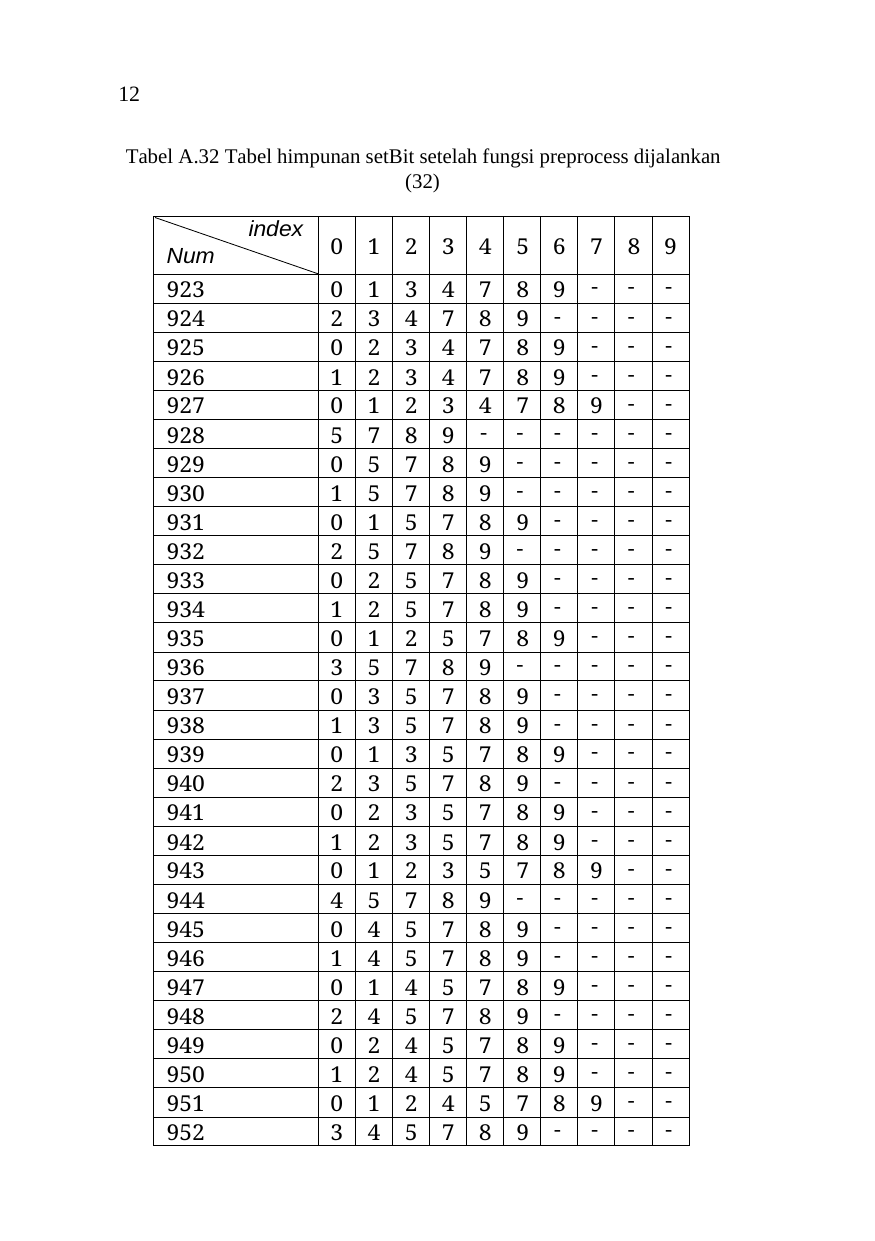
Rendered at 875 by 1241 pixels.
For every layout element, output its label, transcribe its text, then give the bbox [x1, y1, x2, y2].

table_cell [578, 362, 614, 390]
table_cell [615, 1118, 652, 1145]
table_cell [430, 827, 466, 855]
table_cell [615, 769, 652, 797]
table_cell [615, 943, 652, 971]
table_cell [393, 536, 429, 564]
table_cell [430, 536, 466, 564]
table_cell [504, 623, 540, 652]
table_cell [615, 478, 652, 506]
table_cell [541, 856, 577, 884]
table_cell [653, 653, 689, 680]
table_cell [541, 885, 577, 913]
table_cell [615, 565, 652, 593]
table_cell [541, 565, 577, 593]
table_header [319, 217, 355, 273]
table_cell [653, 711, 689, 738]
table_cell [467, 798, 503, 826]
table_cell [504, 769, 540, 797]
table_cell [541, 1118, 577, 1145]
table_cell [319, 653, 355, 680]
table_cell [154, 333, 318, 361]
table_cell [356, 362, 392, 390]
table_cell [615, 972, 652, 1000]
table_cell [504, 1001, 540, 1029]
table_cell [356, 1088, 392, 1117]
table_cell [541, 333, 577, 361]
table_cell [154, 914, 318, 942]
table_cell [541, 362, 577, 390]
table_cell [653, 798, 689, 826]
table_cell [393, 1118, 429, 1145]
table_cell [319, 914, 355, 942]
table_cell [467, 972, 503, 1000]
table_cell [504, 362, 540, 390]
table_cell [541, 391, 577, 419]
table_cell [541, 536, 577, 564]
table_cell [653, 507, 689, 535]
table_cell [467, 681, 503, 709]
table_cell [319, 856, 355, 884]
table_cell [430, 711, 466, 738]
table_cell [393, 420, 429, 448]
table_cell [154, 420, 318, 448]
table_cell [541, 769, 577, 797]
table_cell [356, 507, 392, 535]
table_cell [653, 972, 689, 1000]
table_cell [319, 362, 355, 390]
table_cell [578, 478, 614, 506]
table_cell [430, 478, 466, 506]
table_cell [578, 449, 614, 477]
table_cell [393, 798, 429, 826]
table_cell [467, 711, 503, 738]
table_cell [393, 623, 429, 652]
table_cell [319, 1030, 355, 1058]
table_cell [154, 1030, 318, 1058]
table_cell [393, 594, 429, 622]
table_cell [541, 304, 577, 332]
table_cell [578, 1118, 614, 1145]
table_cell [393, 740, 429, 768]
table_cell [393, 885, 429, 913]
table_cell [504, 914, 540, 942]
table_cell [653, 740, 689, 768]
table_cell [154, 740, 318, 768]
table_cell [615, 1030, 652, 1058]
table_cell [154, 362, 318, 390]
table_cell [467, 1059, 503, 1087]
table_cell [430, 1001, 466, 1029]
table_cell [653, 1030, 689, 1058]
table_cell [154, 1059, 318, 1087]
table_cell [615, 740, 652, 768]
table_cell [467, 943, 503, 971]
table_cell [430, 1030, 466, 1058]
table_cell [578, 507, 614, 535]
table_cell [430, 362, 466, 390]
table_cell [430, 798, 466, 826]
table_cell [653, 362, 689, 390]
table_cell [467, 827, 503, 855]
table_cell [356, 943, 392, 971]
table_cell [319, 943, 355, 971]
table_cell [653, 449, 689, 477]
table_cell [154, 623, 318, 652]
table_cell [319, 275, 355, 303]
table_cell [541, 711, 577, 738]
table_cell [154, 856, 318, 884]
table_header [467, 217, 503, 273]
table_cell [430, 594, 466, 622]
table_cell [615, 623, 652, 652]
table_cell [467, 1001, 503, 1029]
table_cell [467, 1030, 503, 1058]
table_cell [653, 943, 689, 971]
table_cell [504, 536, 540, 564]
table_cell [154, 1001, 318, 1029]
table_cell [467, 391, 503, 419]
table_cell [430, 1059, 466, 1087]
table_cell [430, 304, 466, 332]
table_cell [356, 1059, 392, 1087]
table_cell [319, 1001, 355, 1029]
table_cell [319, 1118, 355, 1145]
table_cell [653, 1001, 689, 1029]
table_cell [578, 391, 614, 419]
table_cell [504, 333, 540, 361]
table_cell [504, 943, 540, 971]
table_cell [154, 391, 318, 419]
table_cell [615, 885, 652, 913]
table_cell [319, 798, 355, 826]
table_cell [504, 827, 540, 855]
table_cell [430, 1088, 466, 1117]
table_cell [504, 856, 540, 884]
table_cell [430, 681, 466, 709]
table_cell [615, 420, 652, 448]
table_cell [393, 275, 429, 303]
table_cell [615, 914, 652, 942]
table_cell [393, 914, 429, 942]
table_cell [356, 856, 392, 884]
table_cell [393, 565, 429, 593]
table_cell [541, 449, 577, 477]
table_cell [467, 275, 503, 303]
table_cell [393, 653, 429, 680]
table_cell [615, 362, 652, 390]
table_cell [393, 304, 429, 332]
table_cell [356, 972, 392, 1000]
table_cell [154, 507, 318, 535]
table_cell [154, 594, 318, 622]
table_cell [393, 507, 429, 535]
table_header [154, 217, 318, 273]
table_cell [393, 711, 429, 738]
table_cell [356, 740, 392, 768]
text Tabel A.32 Tabel himpunan setBit setelah fungsi preprocess dijalankan (32) [126, 144, 737, 193]
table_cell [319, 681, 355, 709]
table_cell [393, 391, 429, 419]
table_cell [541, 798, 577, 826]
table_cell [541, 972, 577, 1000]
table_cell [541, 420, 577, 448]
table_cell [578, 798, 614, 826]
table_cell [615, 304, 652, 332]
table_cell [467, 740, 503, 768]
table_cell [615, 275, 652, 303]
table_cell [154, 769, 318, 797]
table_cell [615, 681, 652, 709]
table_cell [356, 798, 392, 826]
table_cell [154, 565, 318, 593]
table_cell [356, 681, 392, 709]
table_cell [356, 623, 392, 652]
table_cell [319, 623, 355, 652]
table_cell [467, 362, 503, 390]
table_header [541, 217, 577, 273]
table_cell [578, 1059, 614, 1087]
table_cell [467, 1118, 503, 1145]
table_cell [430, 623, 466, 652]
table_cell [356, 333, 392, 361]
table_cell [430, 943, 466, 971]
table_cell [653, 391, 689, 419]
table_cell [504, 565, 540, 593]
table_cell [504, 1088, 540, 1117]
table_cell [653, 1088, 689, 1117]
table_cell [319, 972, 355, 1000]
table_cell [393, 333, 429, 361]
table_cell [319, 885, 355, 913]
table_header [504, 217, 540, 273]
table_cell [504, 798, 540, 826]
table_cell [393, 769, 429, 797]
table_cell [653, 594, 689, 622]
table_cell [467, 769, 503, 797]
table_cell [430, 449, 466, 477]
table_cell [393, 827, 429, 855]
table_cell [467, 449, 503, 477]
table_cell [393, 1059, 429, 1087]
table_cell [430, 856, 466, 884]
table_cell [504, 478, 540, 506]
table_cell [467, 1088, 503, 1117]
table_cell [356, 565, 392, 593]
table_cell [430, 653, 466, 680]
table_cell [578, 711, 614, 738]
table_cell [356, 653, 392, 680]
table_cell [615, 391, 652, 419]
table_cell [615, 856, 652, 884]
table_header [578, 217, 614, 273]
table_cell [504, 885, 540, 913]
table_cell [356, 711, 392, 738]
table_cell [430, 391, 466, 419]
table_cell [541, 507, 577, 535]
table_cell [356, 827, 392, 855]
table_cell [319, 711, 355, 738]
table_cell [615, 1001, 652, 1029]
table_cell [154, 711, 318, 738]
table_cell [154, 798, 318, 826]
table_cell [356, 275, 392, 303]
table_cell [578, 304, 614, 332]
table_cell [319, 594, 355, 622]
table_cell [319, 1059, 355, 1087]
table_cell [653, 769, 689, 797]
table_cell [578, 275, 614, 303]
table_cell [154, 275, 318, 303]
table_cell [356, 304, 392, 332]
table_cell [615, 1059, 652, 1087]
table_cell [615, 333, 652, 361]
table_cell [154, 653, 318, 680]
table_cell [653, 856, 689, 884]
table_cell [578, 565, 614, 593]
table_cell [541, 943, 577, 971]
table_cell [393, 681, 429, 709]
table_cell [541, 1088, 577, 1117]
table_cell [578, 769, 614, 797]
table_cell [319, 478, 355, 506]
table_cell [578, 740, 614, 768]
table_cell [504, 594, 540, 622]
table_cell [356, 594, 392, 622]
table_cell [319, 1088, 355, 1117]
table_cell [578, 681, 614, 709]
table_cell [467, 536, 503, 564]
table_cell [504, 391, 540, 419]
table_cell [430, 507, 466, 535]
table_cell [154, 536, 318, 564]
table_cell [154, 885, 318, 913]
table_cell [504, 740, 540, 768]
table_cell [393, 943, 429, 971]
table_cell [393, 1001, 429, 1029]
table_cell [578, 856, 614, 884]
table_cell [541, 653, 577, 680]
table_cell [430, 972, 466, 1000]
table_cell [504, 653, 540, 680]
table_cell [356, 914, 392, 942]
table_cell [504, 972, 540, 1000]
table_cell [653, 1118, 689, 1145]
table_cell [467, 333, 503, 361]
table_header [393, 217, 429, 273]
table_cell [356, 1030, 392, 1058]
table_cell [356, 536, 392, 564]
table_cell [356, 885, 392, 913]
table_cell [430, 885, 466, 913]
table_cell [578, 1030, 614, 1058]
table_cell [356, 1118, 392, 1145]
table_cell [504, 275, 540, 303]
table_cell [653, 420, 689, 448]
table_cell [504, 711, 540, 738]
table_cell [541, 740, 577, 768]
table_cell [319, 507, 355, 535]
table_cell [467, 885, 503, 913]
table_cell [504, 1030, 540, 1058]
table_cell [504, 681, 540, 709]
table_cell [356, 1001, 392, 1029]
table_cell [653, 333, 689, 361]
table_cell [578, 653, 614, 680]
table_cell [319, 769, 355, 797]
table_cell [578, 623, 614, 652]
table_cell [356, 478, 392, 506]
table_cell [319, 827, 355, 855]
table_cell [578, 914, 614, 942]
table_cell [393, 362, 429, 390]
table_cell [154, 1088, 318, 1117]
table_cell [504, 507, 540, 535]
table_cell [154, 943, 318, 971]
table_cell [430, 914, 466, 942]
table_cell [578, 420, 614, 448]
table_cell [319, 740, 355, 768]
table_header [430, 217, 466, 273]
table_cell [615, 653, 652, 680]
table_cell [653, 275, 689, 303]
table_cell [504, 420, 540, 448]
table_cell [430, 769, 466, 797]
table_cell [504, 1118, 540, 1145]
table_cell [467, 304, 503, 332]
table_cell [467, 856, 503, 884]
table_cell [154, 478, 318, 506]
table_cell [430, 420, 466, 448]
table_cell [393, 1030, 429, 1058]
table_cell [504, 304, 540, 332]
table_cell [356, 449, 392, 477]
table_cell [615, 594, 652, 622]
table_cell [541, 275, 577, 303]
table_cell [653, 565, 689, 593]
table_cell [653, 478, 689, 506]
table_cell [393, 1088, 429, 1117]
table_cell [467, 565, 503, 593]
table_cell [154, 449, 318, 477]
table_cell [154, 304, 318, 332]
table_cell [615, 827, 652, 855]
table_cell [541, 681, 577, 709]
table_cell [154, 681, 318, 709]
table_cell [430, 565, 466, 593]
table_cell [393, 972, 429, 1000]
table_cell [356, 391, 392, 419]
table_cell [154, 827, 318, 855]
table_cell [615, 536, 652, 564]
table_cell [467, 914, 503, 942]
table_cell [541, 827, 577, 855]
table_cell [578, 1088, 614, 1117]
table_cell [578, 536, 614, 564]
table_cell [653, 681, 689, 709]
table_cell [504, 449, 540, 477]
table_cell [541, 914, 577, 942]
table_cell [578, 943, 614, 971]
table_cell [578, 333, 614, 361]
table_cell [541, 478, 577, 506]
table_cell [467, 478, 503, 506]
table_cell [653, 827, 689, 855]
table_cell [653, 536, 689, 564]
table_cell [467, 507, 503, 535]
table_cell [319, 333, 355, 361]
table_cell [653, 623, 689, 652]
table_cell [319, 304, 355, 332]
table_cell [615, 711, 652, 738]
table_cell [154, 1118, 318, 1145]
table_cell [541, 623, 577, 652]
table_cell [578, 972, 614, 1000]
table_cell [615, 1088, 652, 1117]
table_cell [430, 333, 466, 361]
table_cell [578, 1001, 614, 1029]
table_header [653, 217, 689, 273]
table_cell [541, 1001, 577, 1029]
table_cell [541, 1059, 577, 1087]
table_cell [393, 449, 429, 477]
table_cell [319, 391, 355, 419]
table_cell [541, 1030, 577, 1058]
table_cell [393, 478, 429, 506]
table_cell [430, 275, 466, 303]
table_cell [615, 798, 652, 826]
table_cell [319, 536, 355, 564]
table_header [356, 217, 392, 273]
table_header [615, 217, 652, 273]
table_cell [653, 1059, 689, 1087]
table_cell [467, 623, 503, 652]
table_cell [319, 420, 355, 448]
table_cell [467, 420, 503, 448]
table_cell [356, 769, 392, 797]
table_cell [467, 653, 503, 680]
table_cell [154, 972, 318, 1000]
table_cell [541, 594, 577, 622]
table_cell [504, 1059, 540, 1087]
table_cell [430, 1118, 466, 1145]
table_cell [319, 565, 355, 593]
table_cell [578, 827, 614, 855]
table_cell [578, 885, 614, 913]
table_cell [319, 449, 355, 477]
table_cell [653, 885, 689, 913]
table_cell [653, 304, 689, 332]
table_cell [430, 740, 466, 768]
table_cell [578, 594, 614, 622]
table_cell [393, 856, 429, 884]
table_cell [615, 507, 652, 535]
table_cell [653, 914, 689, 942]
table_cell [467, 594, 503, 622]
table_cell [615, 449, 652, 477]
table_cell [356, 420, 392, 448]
